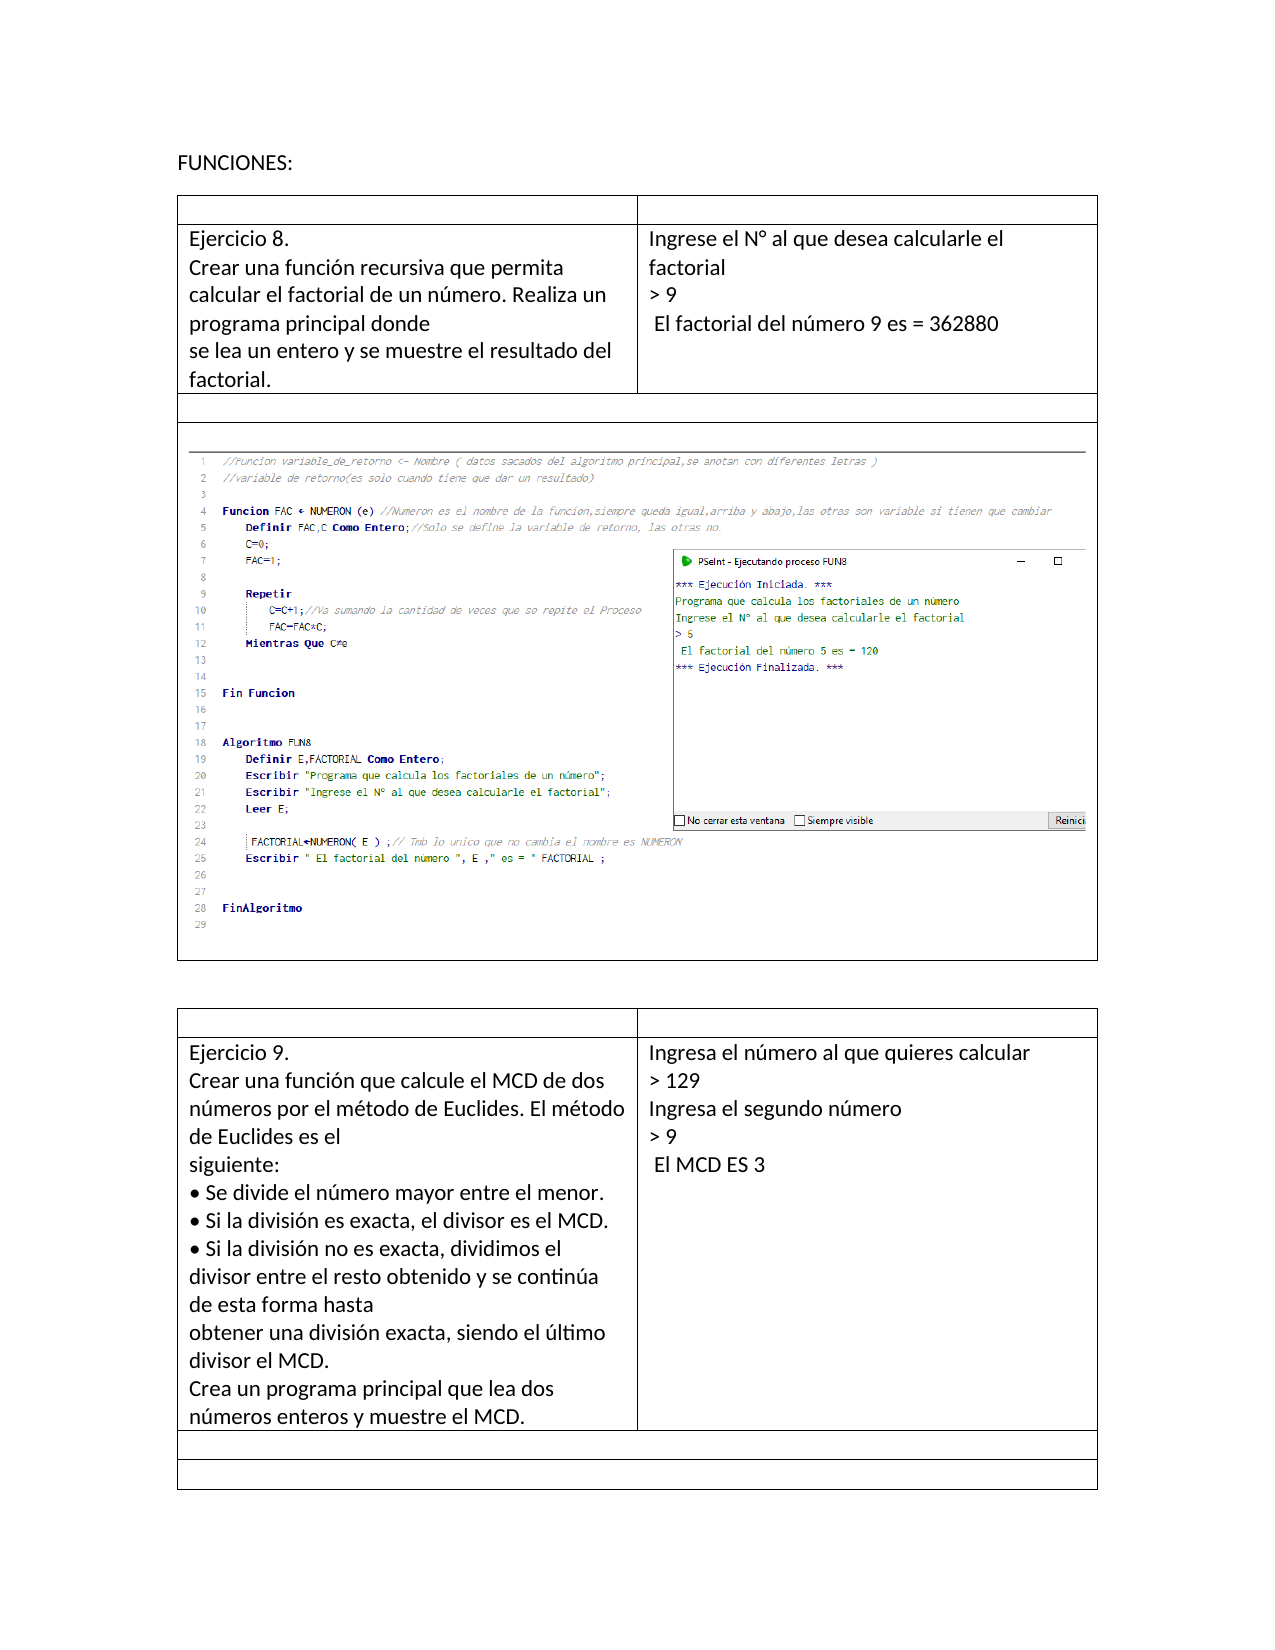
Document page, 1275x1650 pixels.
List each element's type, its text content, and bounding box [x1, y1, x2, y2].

table_cell Ejercicio 8. Crear una función recursiva que permita calcular el factorial de un número. Realiza un programa principal donde se lea un entero y se muestre el resultado del factorial. [178, 225, 637, 393]
table_cell Ejercicio 9. Crear una función que calcule el MCD de dos números por el método de Euclides. El método de Euclides es el siguiente: • Se divide el número mayor entre el menor. • Si la división es exacta, el divisor es el MCD. • Si la división no es exacta, dividimos el divisor entre el resto obtenido y se continúa de esta forma hasta obtener una división exacta, siendo el último divisor el MCD. Crea un programa principal que lea dos números enteros y muestre el MCD. [178, 1038, 637, 1430]
text FUNCIONES: [177, 148, 1098, 176]
table_header [638, 1009, 1097, 1037]
table_cell [178, 423, 1097, 960]
table_header [178, 196, 637, 223]
table_cell [178, 394, 1097, 422]
table_header [638, 196, 1097, 223]
table_header [178, 1009, 637, 1037]
table_cell [178, 1460, 1097, 1488]
table_cell Ingresa el número al que quieres calcular > 129 Ingresa el segundo número > 9 El MCD ES 3 [638, 1038, 1097, 1430]
table_cell [178, 1431, 1097, 1459]
picture [188, 450, 1086, 932]
table_cell Ingrese el N° al que desea calcularle el factorial > 9 El factorial del número 9 es = 362880 [638, 225, 1097, 393]
